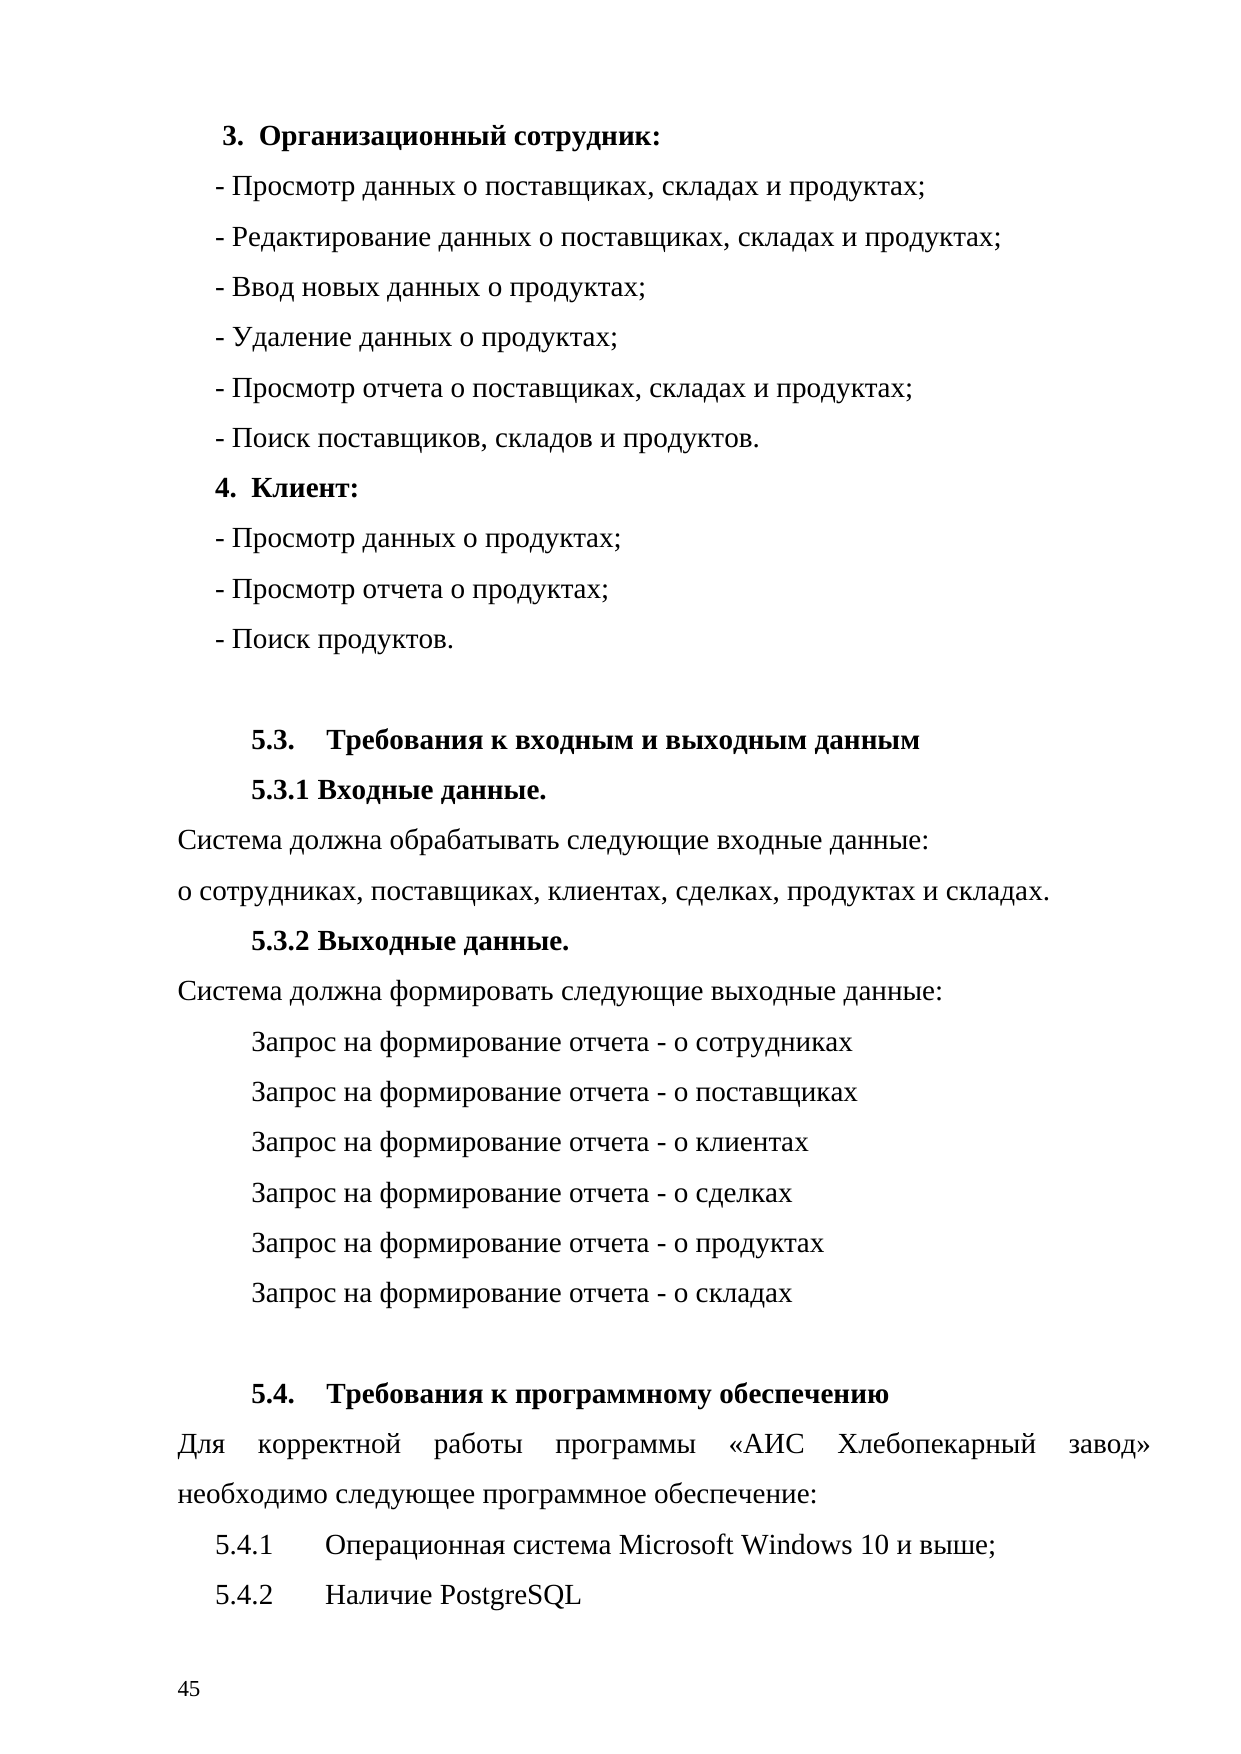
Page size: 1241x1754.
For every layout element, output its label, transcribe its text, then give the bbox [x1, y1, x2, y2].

text - Удаление данных о продуктах; [215, 319, 1152, 353]
list Запрос на формирование отчета - о сделках [251, 1175, 1152, 1208]
text - Просмотр данных о продуктах; [215, 521, 1152, 554]
text - Поиск продуктов. [215, 621, 1152, 655]
text Система должна обрабатывать следующие входные данные: [177, 822, 1152, 856]
list Запрос на формирование отчета - о клиентах [251, 1124, 1152, 1158]
list Запрос на формирование отчета - о складах [251, 1275, 1152, 1309]
list Выходные данные. [251, 923, 1152, 957]
list Запрос на формирование отчета - о продуктах [251, 1225, 1152, 1258]
text о сотрудниках, поставщиках, клиентах, сделках, продуктах и складах. [177, 873, 1152, 906]
list Входные данные. [251, 772, 1152, 806]
list Требования к программному обеспечению [251, 1376, 1152, 1409]
text - Просмотр отчета о продуктах; [215, 571, 1152, 604]
text - Поиск поставщиков, складов и продуктов. [215, 420, 1152, 453]
text - Редактирование данных о поставщиках, складах и продуктах; [215, 219, 1152, 252]
text Система должна формировать следующие выходные данные: [177, 973, 1152, 1007]
text Для корректной работы программы «АИС Хлебопекарный завод» необходимо следующее программное обеспечение: [177, 1426, 1152, 1510]
text - Ввод новых данных о продуктах; [215, 269, 1152, 303]
list Операционная система Microsoft Windows 10 и выше; [215, 1527, 1152, 1560]
list Наличие PostgreSQL [215, 1577, 1152, 1611]
text 3. Организационный сотрудник: [215, 118, 1152, 152]
text 4. Клиент: [215, 470, 1152, 504]
text - Просмотр отчета о поставщиках, складах и продуктах; [215, 370, 1152, 403]
list Запрос на формирование отчета - о поставщиках [251, 1074, 1152, 1108]
text - Просмотр данных о поставщиках, складах и продуктах; [215, 168, 1152, 202]
list Требования к входным и выходным данным [251, 722, 1152, 755]
list Запрос на формирование отчета - о сотрудниках [251, 1024, 1152, 1057]
